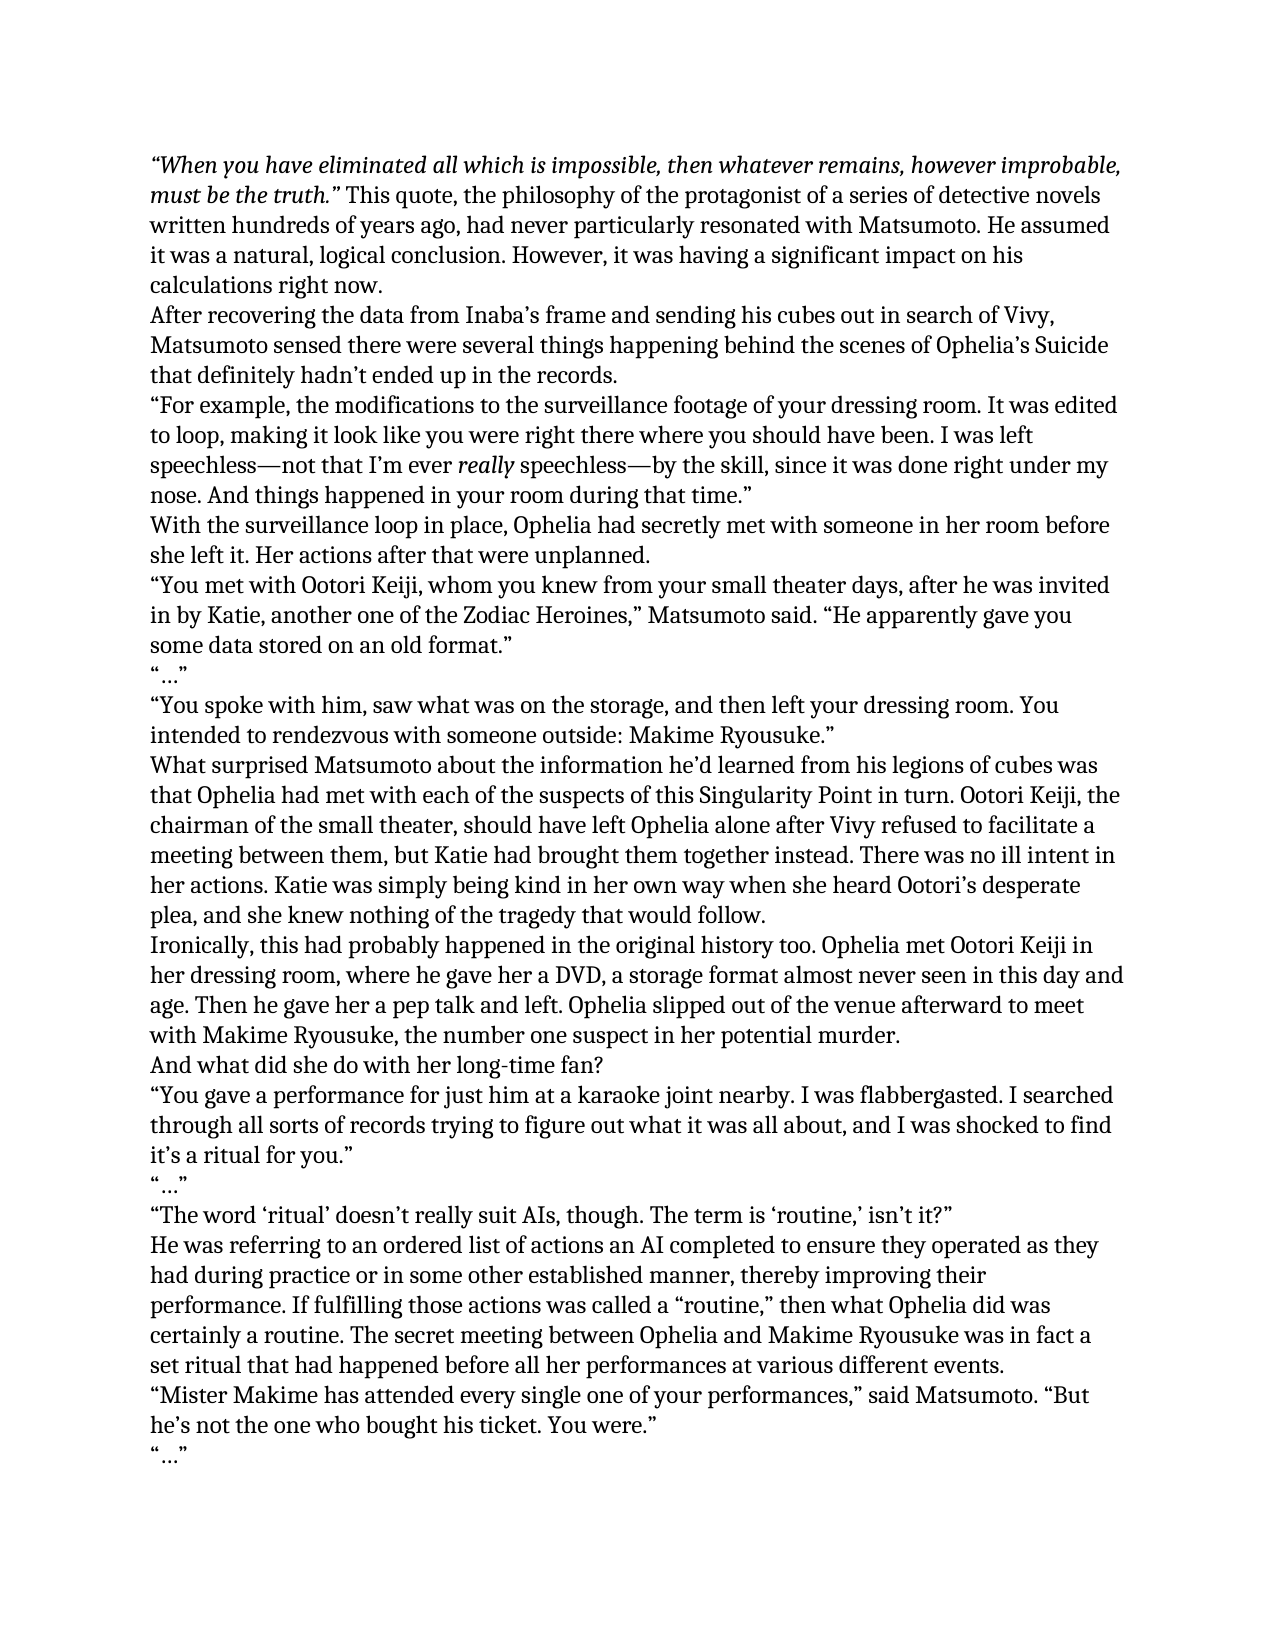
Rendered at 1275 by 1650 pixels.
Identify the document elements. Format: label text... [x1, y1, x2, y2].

text “…” [150, 660, 1125, 690]
text After recovering the data from Inaba’s frame and sending his cubes out in search of Vivy, Matsumoto sensed there were several things happening behind the scenes of Ophelia’s Suicide that definitely hadn’t ended up in the records. [150, 300, 1125, 390]
text “…” [150, 1440, 1125, 1470]
text Ironically, this had probably happened in the original history too. Ophelia met Ootori Keiji in her dressing room, where he gave her a DVD, a storage format almost never seen in this day and age. Then he gave her a pep talk and left. Ophelia slipped out of the venue afterward to meet with Makime Ryousuke, the number one suspect in her potential murder. [150, 930, 1125, 1050]
text He was referring to an ordered list of actions an AI completed to ensure they operated as they had during practice or in some other established manner, thereby improving their performance. If fulfilling those actions was called a “routine,” then what Ophelia did was certainly a routine. The secret meeting between Ophelia and Makime Ryousuke was in fact a set ritual that had happened before all her performances at various different events. [150, 1230, 1125, 1380]
text “…” [150, 1170, 1125, 1200]
text “For example, the modifications to the surveillance footage of your dressing room. It was edited to loop, making it look like you were right there where you should have been. I was left speechless—not that I’m ever really speechless—by the skill, since it was done right under my nose. And things happened in your room during that time.” [150, 390, 1125, 510]
text With the surveillance loop in place, Ophelia had secretly met with someone in her room before she left it. Her actions after that were unplanned. [150, 510, 1125, 570]
text “Mister Makime has attended every single one of your performances,” said Matsumoto. “But he’s not the one who bought his ticket. You were.” [150, 1380, 1125, 1440]
text “You met with Ootori Keiji, whom you knew from your small theater days, after he was invited in by Katie, another one of the Zodiac Heroines,” Matsumoto said. “He apparently gave you some data stored on an old format.” [150, 570, 1125, 660]
text “The word ‘ritual’ doesn’t really suit AIs, though. The term is ‘routine,’ isn’t it?” [150, 1200, 1125, 1230]
text And what did she do with her long-time fan? [150, 1050, 1125, 1080]
text “You spoke with him, saw what was on the storage, and then left your dressing room. You intended to rendezvous with someone outside: Makime Ryousuke.” [150, 690, 1125, 750]
text What surprised Matsumoto about the information he’d learned from his legions of cubes was that Ophelia had met with each of the suspects of this Singularity Point in turn. Ootori Keiji, the chairman of the small theater, should have left Ophelia alone after Vivy refused to facilitate a meeting between them, but Katie had brought them together instead. There was no ill intent in her actions. Katie was simply being kind in her own way when she heard Ootori’s desperate plea, and she knew nothing of the tragedy that would follow. [150, 750, 1125, 930]
text “You gave a performance for just him at a karaoke joint nearby. I was flabbergasted. I searched through all sorts of records trying to figure out what it was all about, and I was shocked to find it’s a ritual for you.” [150, 1080, 1125, 1170]
text “When you have eliminated all which is impossible, then whatever remains, however improbable, must be the truth.” This quote, the philosophy of the protagonist of a series of detective novels written hundreds of years ago, had never particularly resonated with Matsumoto. He assumed it was a natural, logical conclusion. However, it was having a significant impact on his calculations right now. [150, 150, 1125, 300]
